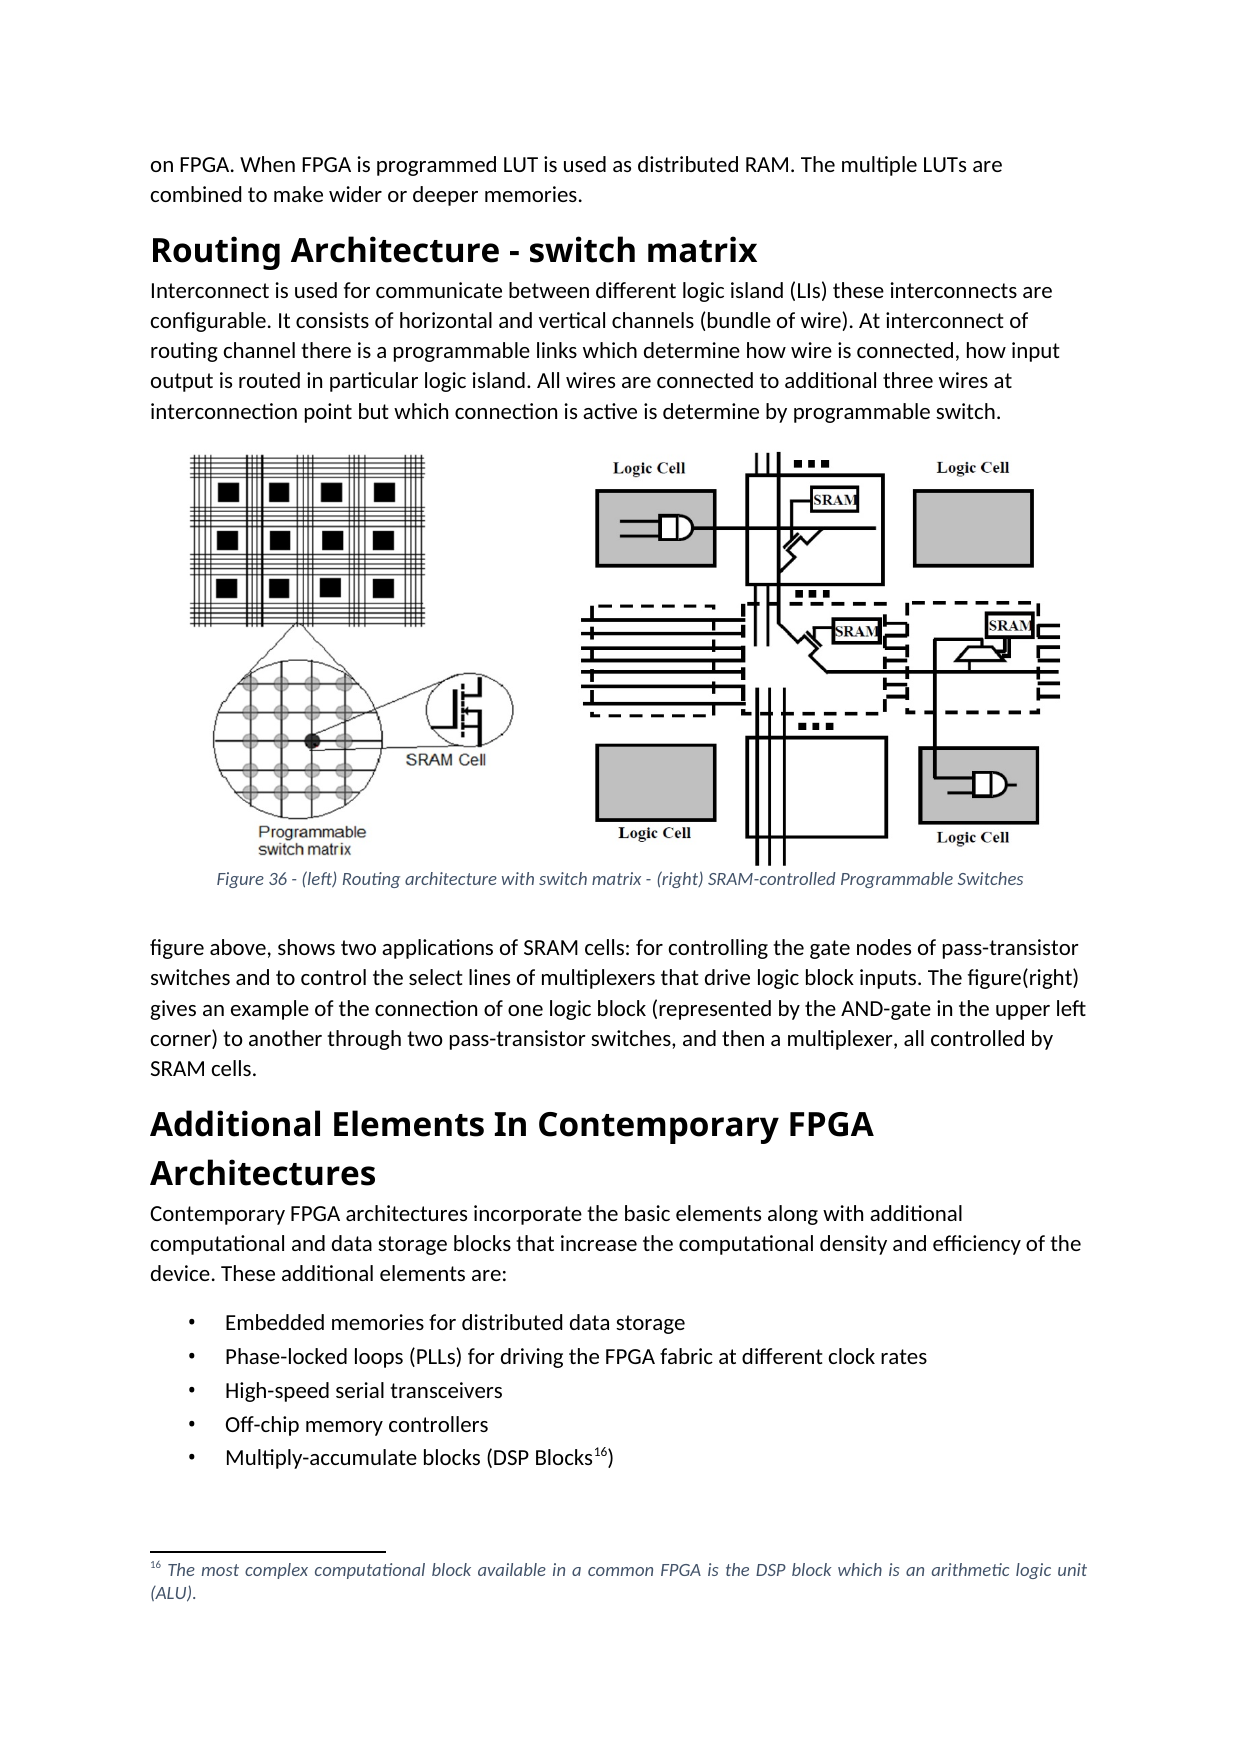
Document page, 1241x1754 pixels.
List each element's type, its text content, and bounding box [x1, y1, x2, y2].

list High-speed serial transceivers [187, 1374, 1090, 1405]
list Phase-locked loops (PLLs) for driving the FPGA fabric at different clock rates [187, 1340, 1090, 1371]
text Interconnect is used for communicate between different logic island (LIs) these interconnects are configurable. It consists of horizontal and vertical channels (bundle of wire). At interconnect of routing channel there is a programmable links which determine how wire is connected, how input output is routed in particular logic island. All wires are connected to additional three wires at interconnection point but which connection is active is determine by programmable switch. [150, 276, 1090, 425]
list Off-chip memory controllers [187, 1407, 1090, 1439]
list Multiply-accumulate blocks (DSP Blocks) [187, 1441, 1090, 1472]
subtitle Additional Elements In Contemporary FPGA Architectures [150, 1101, 1090, 1195]
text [150, 150, 1090, 208]
text figure above, shows two applications of SRAM cells: for controlling the gate nodes of pass-transistor switches and to control the select lines of multiplexers that drive logic block inputs. The figure(right) gives an example of the connection of one logic block (represented by the AND-gate in the upper left corner) to another through two pass-transistor switches, and then a multiplexer, all controlled by SRAM cells. [150, 933, 1090, 1082]
picture [173, 443, 1067, 867]
text Contemporary FPGA architectures incorporate the basic elements along with additional computational and data storage blocks that increase the computational density and efficiency of the device. These additional elements are: [150, 1199, 1090, 1287]
subtitle Routing Architecture - switch matrix [150, 227, 1090, 272]
list Embedded memories for distributed data storage [187, 1306, 1090, 1337]
